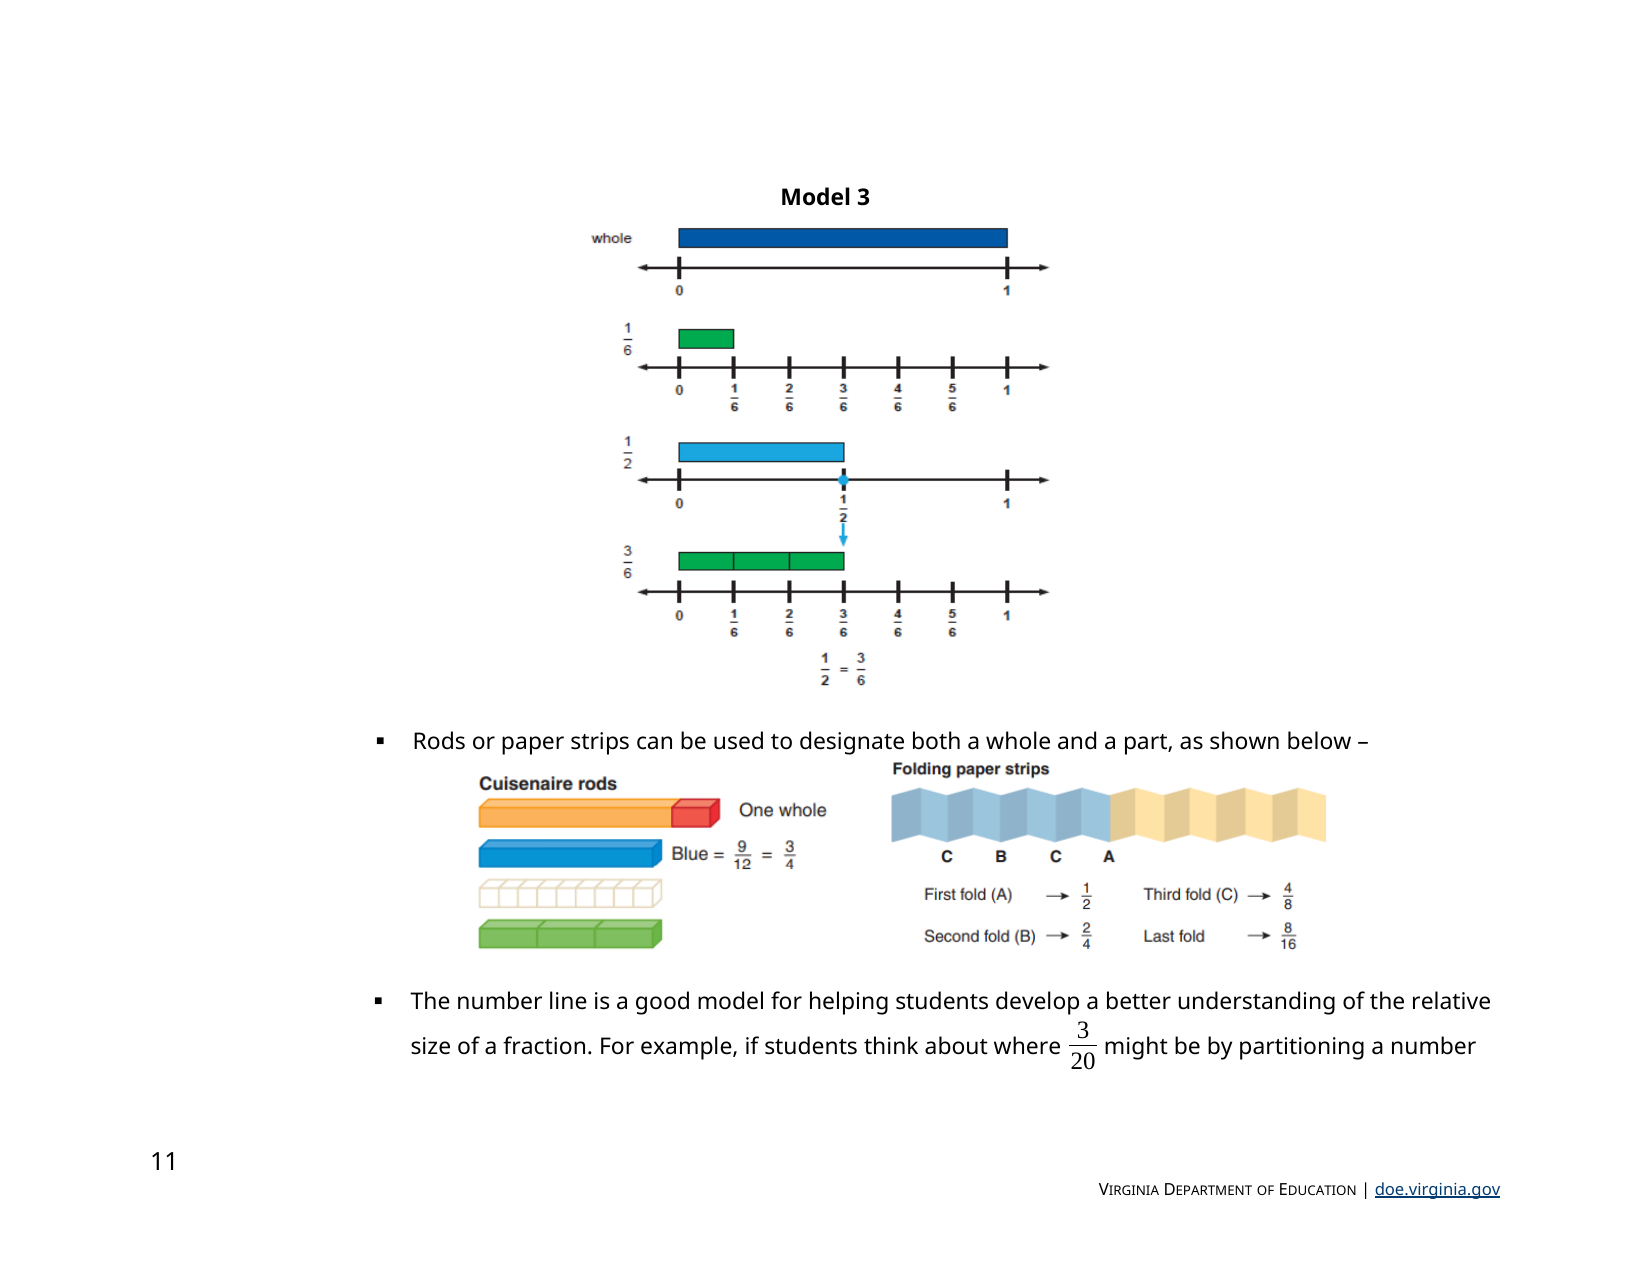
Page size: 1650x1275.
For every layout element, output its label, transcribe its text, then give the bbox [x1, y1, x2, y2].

list Rods or paper strips can be used to designate both a whole and a part, as shown below – [375, 725, 1500, 756]
list Model 3 [150, 181, 1500, 212]
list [373, 985, 1500, 1075]
picture [582, 212, 1068, 694]
picture [473, 756, 1327, 954]
